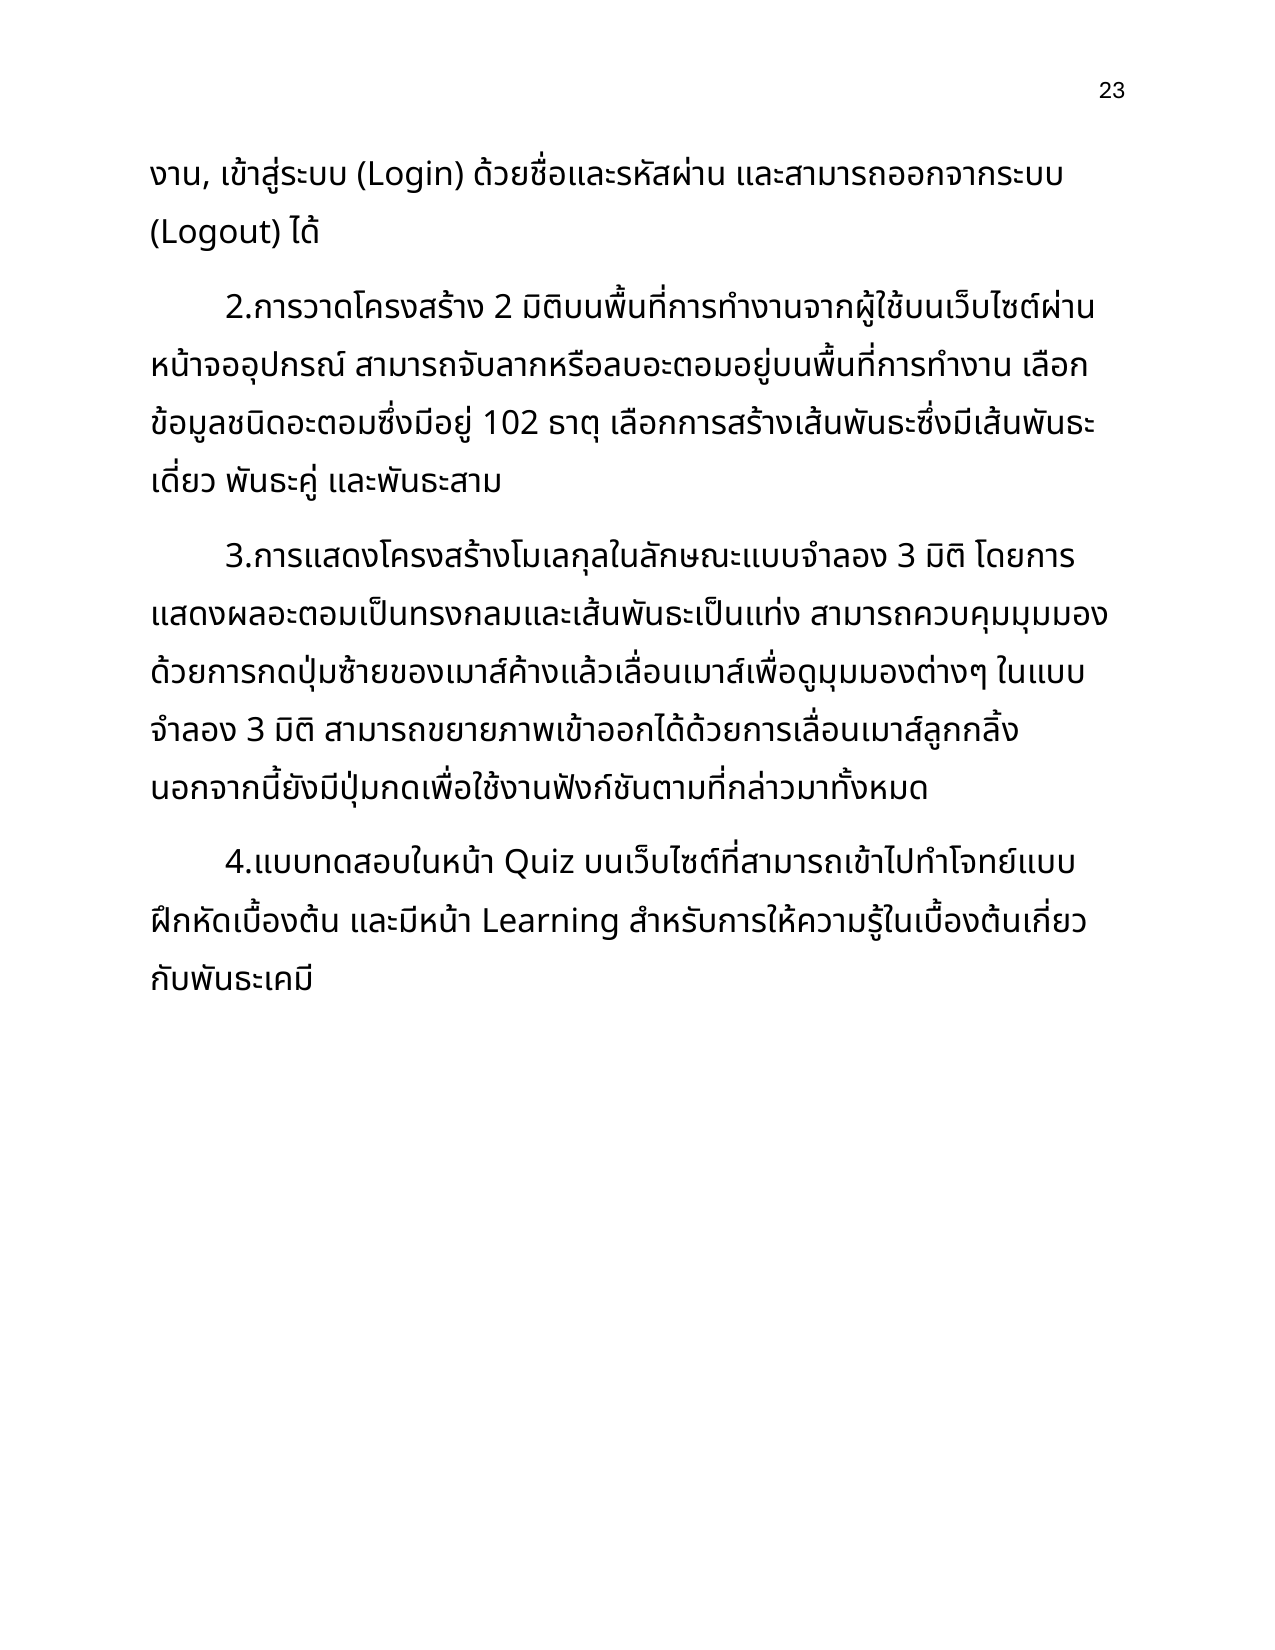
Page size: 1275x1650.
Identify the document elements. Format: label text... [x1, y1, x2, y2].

text 3.การแสดงโครงสร้างโมเลกุลในลักษณะแบบจำลอง 3 มิติ โดยการแสดงผลอะตอมเป็นทรงกลมและเส้นพันธะเป็นแท่ง สามารถควบคุมมุมมองด้วยการกดปุ่มซ้ายของเมาส์ค้างแล้วเลื่อนเมาส์เพื่อดูมุมมองต่างๆ ในแบบจำลอง 3 มิติ สามารถขยายภาพเข้าออกได้ด้วยการเลื่อนเมาส์ลูกกลิ้ง นอกจากนี้ยังมีปุ่มกดเพื่อใช้งานฟังก์ชันตามที่กล่าวมาทั้งหมด [150, 532, 1125, 814]
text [150, 150, 1125, 259]
text 4.แบบทดสอบในหน้า Quiz บนเว็บไซต์ที่สามารถเข้าไปทำโจทย์แบบฝึกหัดเบื้องต้น และมีหน้า Learning สำหรับการให้ความรู้ในเบื้องต้นเกี่ยวกับพันธะเคมี [150, 838, 1125, 1005]
text 2.การวาดโครงสร้าง 2 มิติบนพื้นที่การทำงานจากผู้ใช้บนเว็บไซต์ผ่านหน้าจออุปกรณ์ สามารถจับลากหรือลบอะตอมอยู่บนพื้นที่การทำงาน เลือกข้อมูลชนิดอะตอมซึ่งมีอยู่ 102 ธาตุ เลือกการสร้างเส้นพันธะซึ่งมีเส้นพันธะเดี่ยว พันธะคู่ และพันธะสาม [150, 283, 1125, 507]
